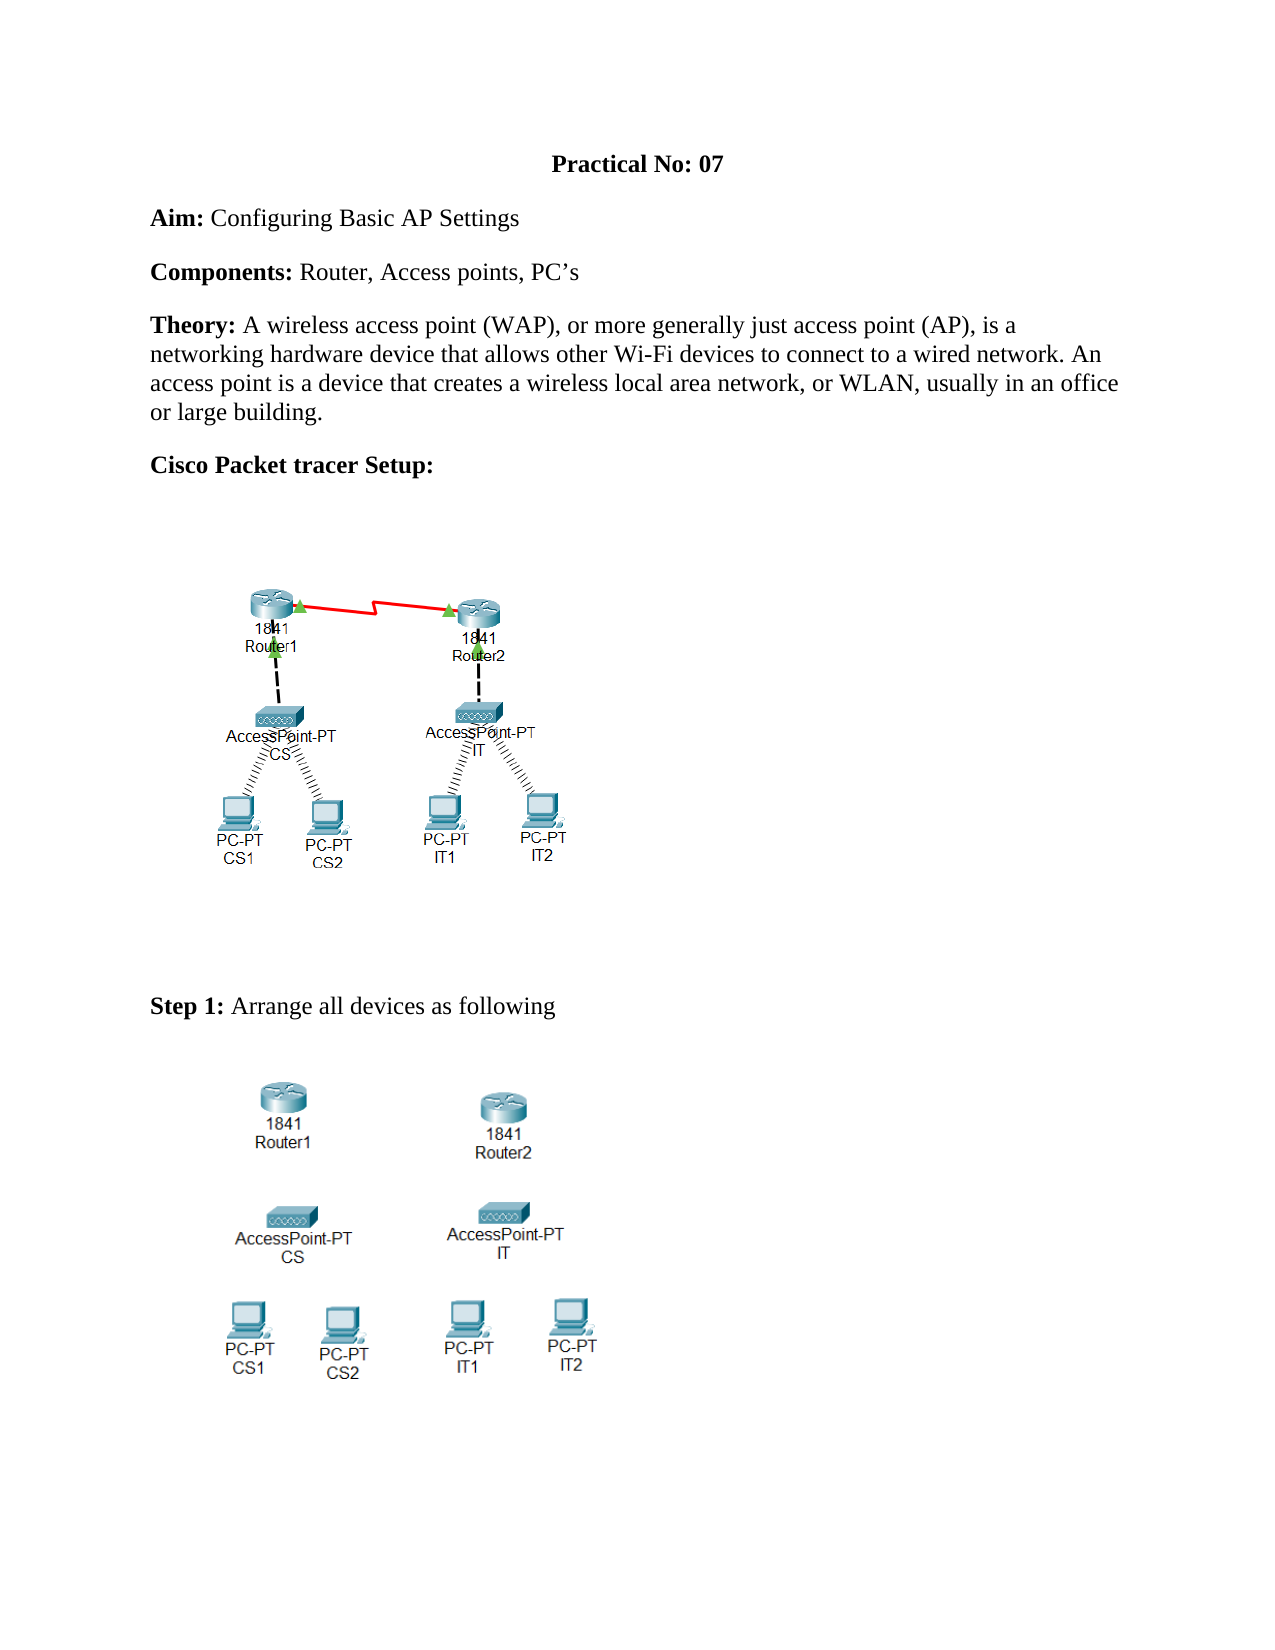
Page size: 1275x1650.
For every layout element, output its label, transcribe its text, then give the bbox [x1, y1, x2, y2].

subtitle Practical No: 07 [153, 149, 1122, 178]
subtitle Cisco Packet tracer Setup: [150, 451, 1206, 479]
text Components: Router, Access points, PC’s [150, 257, 1206, 285]
picture [217, 589, 567, 868]
text Theory: A wireless access point (WAP), or more generally just access point (AP), is a networking hardware device that allows other Wi-Fi devices to connect to a wired network. An access point is a device that creates a wireless local area network, or WLAN, usually in an office or large building. [150, 311, 1119, 426]
text Step 1: Arrange all devices as following [150, 991, 1206, 1020]
text Aim: Configuring Basic AP Settings [150, 203, 1206, 232]
picture [226, 1082, 598, 1379]
